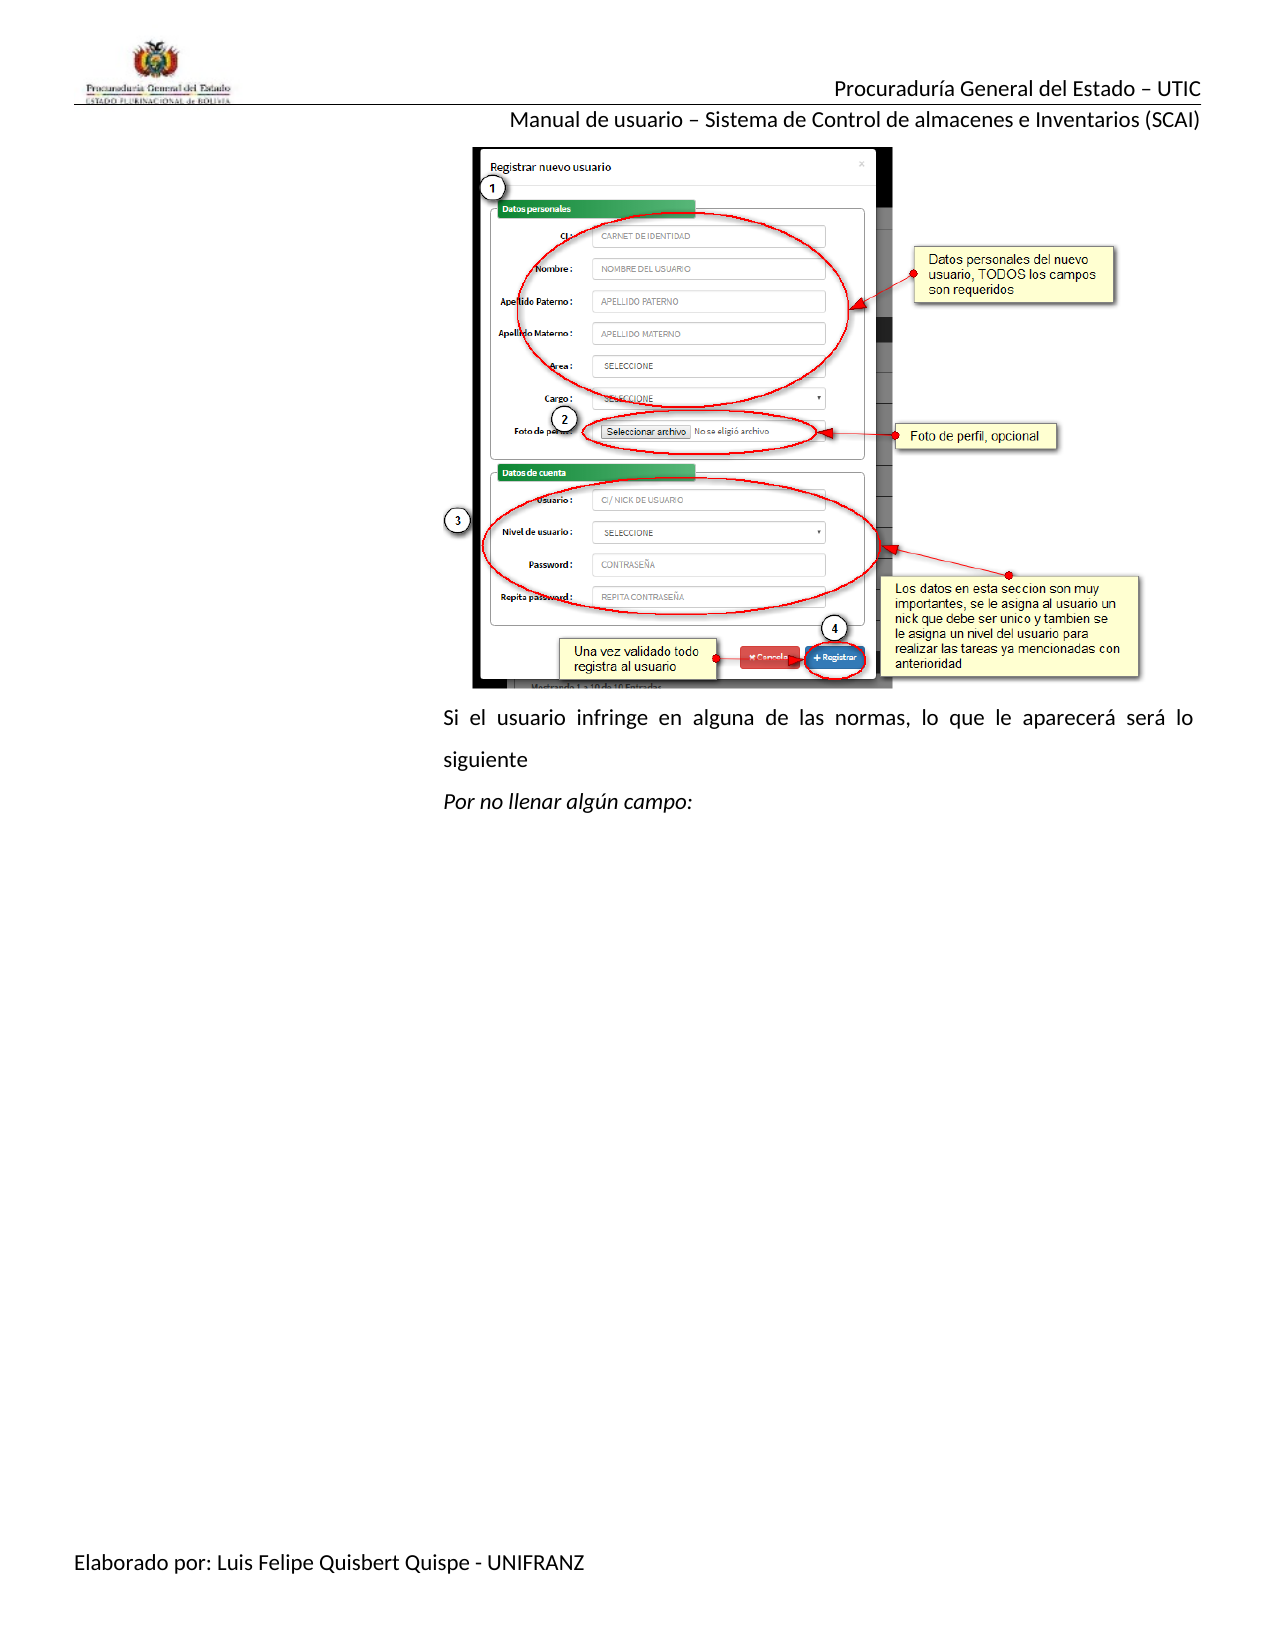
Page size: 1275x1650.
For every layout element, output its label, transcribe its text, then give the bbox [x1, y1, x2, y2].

picture [73, 4, 245, 147]
picture [443, 147, 1147, 689]
list Por no llenar algún campo: [443, 787, 1196, 815]
list Si el usuario infringe en alguna de las normas, lo que le aparecerá será lo siguiente [443, 703, 1196, 773]
